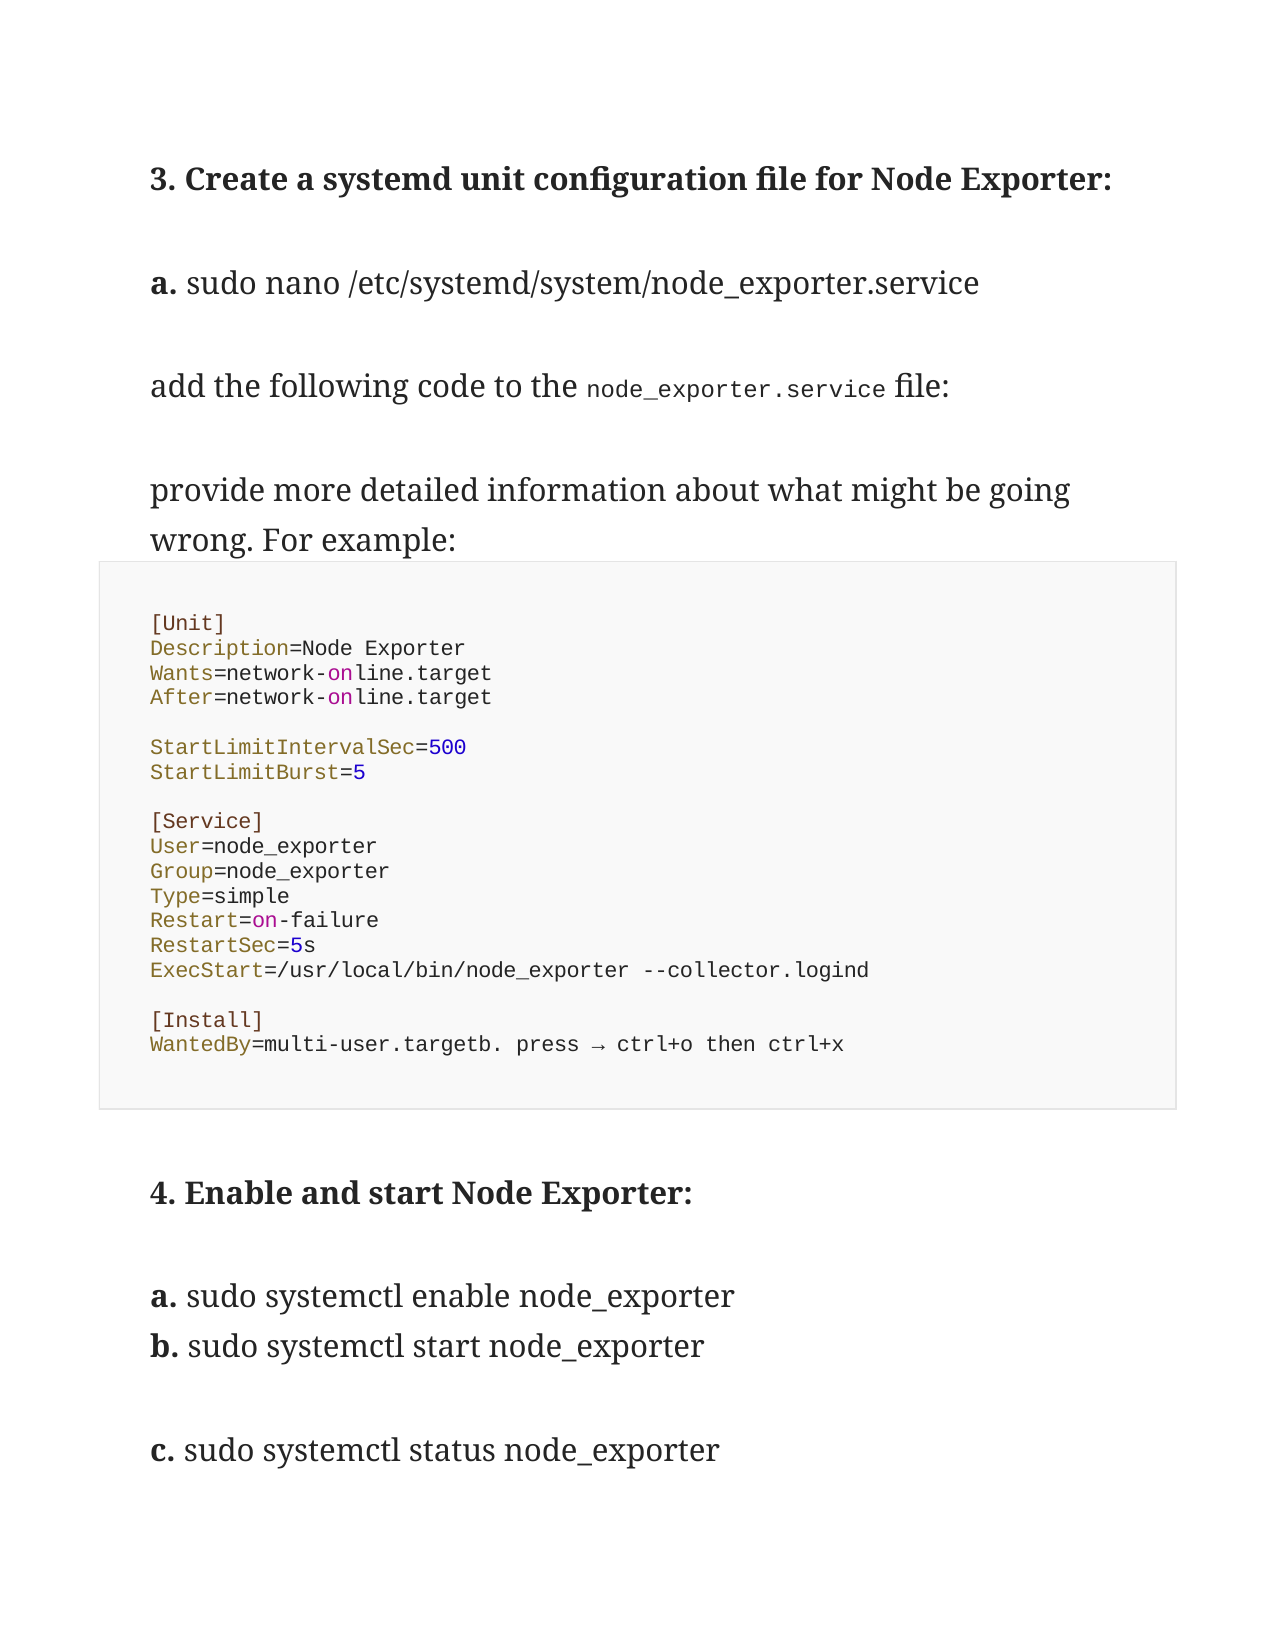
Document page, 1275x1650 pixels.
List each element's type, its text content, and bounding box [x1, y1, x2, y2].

text provide more detailed information about what might be going wrong. For example: [150, 461, 1125, 561]
text a. sudo systemctl enable node_exporter b. sudo systemctl start node_exporter [150, 1267, 1125, 1367]
text 4. Enable and start Node Exporter: [150, 1163, 1125, 1213]
text add the following code to the node_exporter.service file: [150, 357, 1125, 407]
text a. sudo nano /etc/systemd/system/node_exporter.service [150, 253, 1125, 303]
text [Unit] Description=Node Exporter Wants=network-online.target After=network-online.target StartLimitIntervalSec=500 StartLimitBurst=5 [Service] User=node_exporter Group=node_exporter Type=simple Restart=on-failure RestartSec=5s ExecStart=/usr/local/bin/node_exporter --collector.logind [Install] WantedBy=multi-user.targetb. press → ctrl+o then ctrl+x [100, 562, 1175, 1108]
text c. sudo systemctl status node_exporter [150, 1421, 1125, 1471]
text 3. Create a systemd unit configuration file for Node Exporter: [150, 150, 1125, 200]
